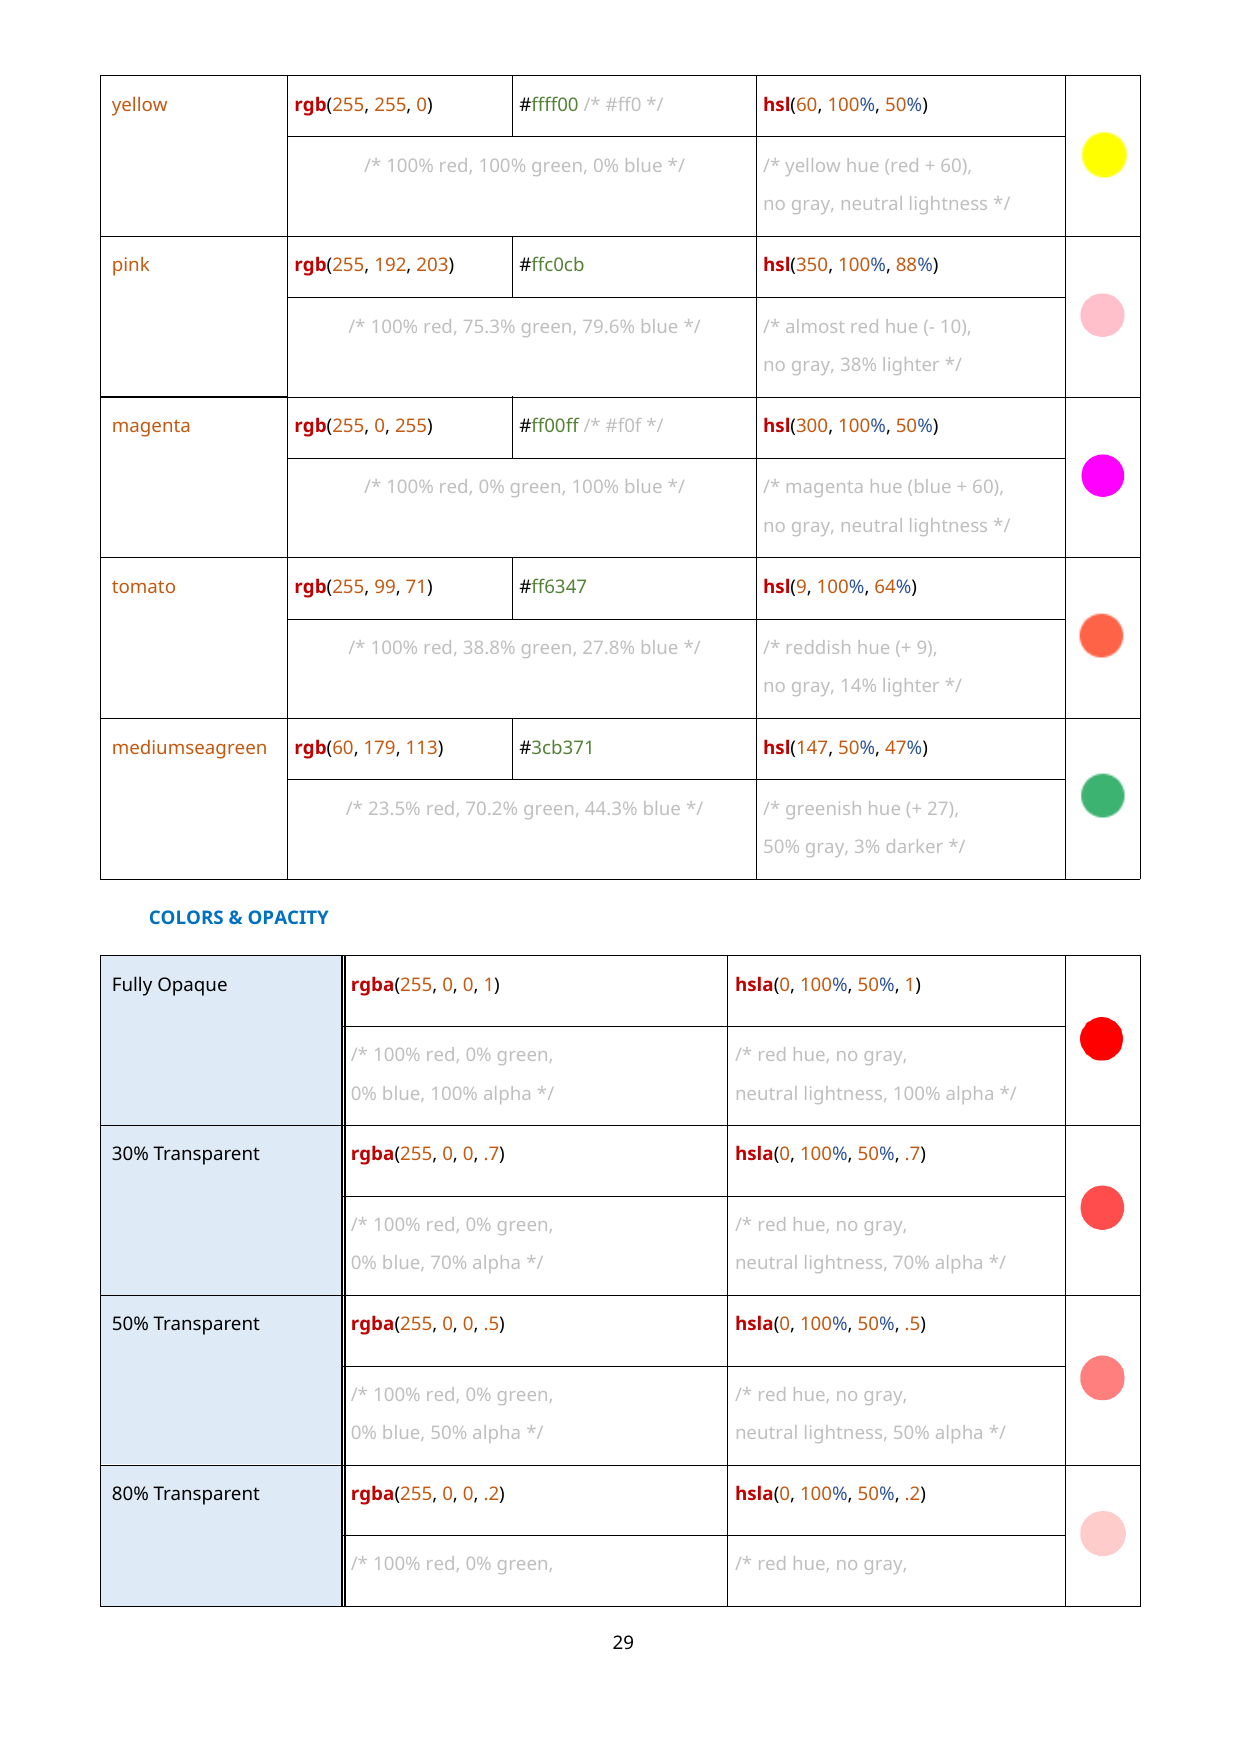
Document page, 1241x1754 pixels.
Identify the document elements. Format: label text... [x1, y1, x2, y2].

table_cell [346, 1536, 727, 1606]
table_cell [1066, 1466, 1140, 1606]
table_cell rgba(255, 0, 0, .2) [346, 1466, 727, 1535]
table_cell #ffc0cb [513, 237, 756, 297]
table_cell /* 100% red, 38.8% green, 27.8% blue */ [288, 620, 756, 718]
table_cell /* red hue, no gray, neutral lightness, 50% alpha */ [728, 1367, 1065, 1464]
table_cell hsl(300, 100%, 50%) [757, 398, 1065, 458]
picture [1070, 122, 1135, 185]
table_cell hsla(0, 100%, 50%, .5) [728, 1296, 1065, 1366]
table_cell [1066, 1296, 1140, 1464]
table_cell 30% Transparent [101, 1126, 341, 1295]
table_cell hsla(0, 100%, 50%, .2) [728, 1466, 1065, 1535]
table_cell [1066, 398, 1140, 557]
table_cell rgb(60, 179, 113) [288, 719, 512, 779]
table_cell rgb(255, 255, 0) [288, 76, 512, 136]
table_header [1066, 956, 1140, 1125]
picture [1078, 291, 1127, 338]
table_cell 50% Transparent [101, 1296, 341, 1464]
table_header rgba(255, 0, 0, 1) [346, 956, 727, 1026]
table_cell /* 100% red, 0% green, 100% blue */ [288, 459, 756, 557]
picture [1080, 452, 1125, 498]
table_cell hsl(350, 100%, 88%) [757, 237, 1065, 297]
table_cell [1066, 237, 1140, 396]
table_cell #ff00ff /* #f0f */ [513, 398, 756, 458]
picture [1079, 1185, 1125, 1231]
picture [1076, 771, 1129, 822]
table_cell 80% Transparent [101, 1466, 341, 1606]
table_cell tomato [101, 558, 287, 718]
table_cell /* 100% red, 0% green, 0% blue, 70% alpha */ [346, 1197, 727, 1295]
table_cell [1066, 558, 1140, 718]
table_cell /* 23.5% red, 70.2% green, 44.3% blue */ [288, 780, 756, 879]
picture [1078, 1509, 1127, 1557]
table_cell hsl(147, 50%, 47%) [757, 719, 1065, 779]
table_cell [1066, 719, 1140, 879]
table_cell #ff6347 [513, 558, 756, 618]
table_cell pink [101, 237, 287, 396]
table_cell /* red hue, no gray, neutral lightness, 70% alpha */ [728, 1197, 1065, 1295]
table_cell #3cb371 [513, 719, 756, 779]
table_cell /* reddish hue (+ 9), no gray, 14% lighter */ [757, 620, 1065, 718]
table_cell hsl(9, 100%, 64%) [757, 558, 1065, 618]
table_cell /* yellow hue (red + 60), no gray, neutral lightness */ [757, 137, 1065, 236]
table_cell /* red hue, no gray, neutral lightness, 100% alpha */ [728, 1027, 1065, 1125]
table_cell hsl(60, 100%, 50%) [757, 76, 1065, 136]
table_cell hsla(0, 100%, 50%, .7) [728, 1126, 1065, 1196]
table_cell yellow [101, 76, 287, 236]
table_cell rgb(255, 192, 203) [288, 237, 512, 297]
table_cell /* almost red hue (- 10), no gray, 38% lighter */ [757, 298, 1065, 396]
table_cell /* magenta hue (blue + 60), no gray, neutral lightness */ [757, 459, 1065, 557]
table_header Fully Opaque [101, 956, 341, 1125]
table_cell /* 100% red, 100% green, 0% blue */ [288, 137, 756, 236]
table_cell /* 100% red, 0% green, 0% blue, 50% alpha */ [346, 1367, 727, 1464]
picture [1076, 610, 1129, 662]
table_cell [1066, 1126, 1140, 1295]
table_cell magenta [101, 398, 287, 557]
table_cell rgba(255, 0, 0, .7) [346, 1126, 727, 1196]
table_cell rgba(255, 0, 0, .5) [346, 1296, 727, 1366]
table_cell rgb(255, 0, 255) [288, 398, 512, 458]
table_header hsla(0, 100%, 50%, 1) [728, 956, 1065, 1026]
table_cell /* 100% red, 75.3% green, 79.6% blue */ [288, 298, 756, 396]
table_cell /* 100% red, 0% green, 0% blue, 100% alpha */ [346, 1027, 727, 1125]
picture [1079, 1354, 1125, 1401]
table_cell #ffff00 /* #ff0 */ [513, 76, 756, 136]
table_cell [1066, 76, 1140, 236]
table_cell /* greenish hue (+ 27), 50% gray, 3% darker */ [757, 780, 1065, 879]
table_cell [728, 1536, 1065, 1606]
picture [1075, 1013, 1129, 1064]
table_cell rgb(255, 99, 71) [288, 558, 512, 618]
subtitle COLORS & OPACITY [148, 905, 1165, 930]
table_cell mediumseagreen [101, 719, 287, 879]
